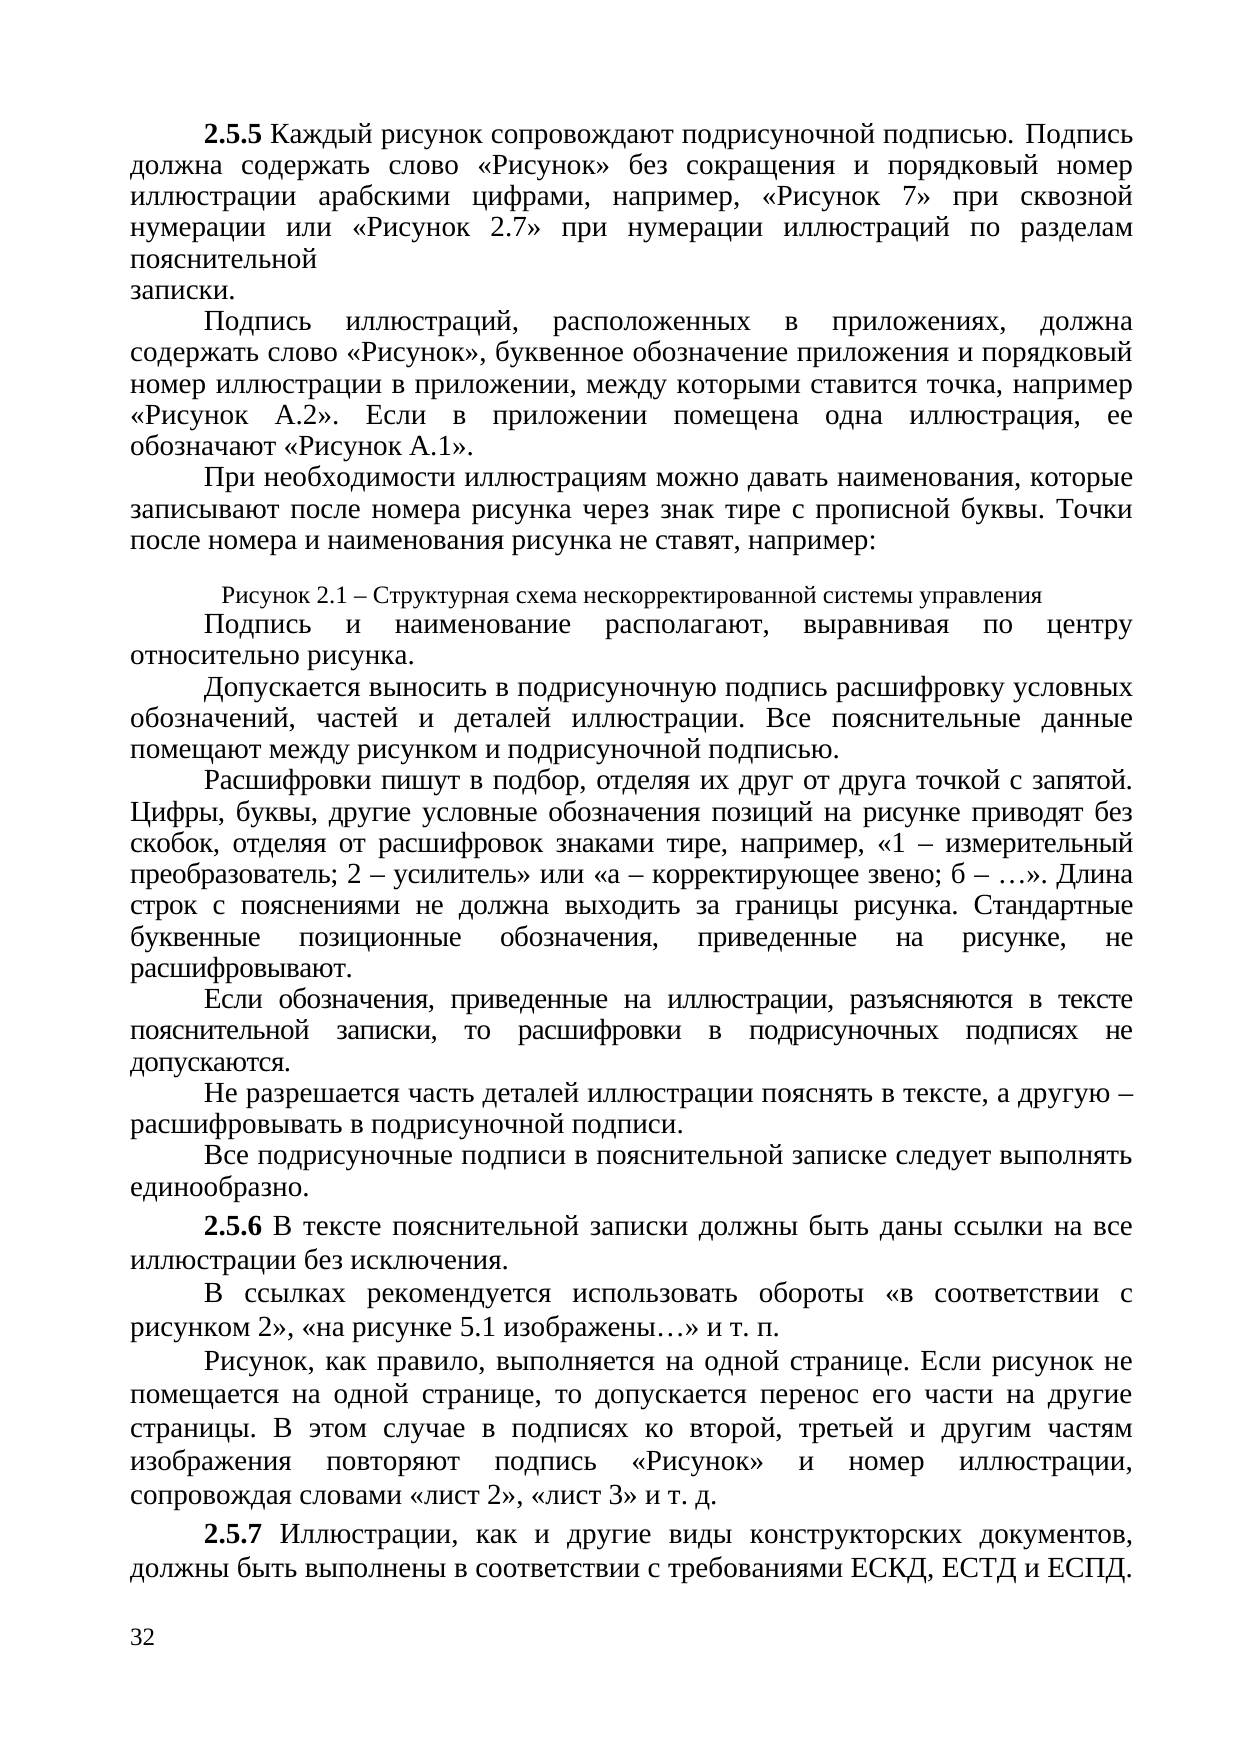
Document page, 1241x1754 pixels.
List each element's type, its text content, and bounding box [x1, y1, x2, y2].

text Не разрешается часть деталей иллюстрации пояснять в тексте, а другую – расшифровывать в подрисуночной подписи. [130, 1077, 1134, 1140]
text Все подрисуночные подписи в пояснительной записке следует выполнять единообразно. [130, 1140, 1134, 1202]
text При необходимости иллюстрациям можно давать наименования, которые записывают после номера рисунка через знак тире с прописной буквы. Точки после номера и наименования рисунка не ставят, например: [130, 462, 1134, 556]
text 2.5.6 В тексте пояснительной записки должны быть даны ссылки на все иллюстрации без исключения. [130, 1208, 1134, 1276]
text Если обозначения, приведенные на иллюстрации, разъясняются в тексте пояснительной записки, то расшифровки в подрисуночных подписях не допускаются. [130, 983, 1134, 1077]
text Подпись иллюстраций, расположенных в приложениях, должна содержать слово «Рисунок», буквенное обозначение приложения и порядковый номер иллюстрации в приложении, между которыми ставится точка, например «Рисунок А.2». Если в приложении помещена одна иллюстрация, ее обозначают «Рисунок А.1». [130, 306, 1134, 462]
text Подпись и наименование располагают, выравнивая по центру относительно рисунка. [130, 608, 1134, 671]
text В ссылках рекомендуется использовать обороты «в соответствии с рисунком 2», «на рисунке 5.1 изображены…» и т. п. [130, 1276, 1134, 1343]
text 2.5.5 Каждый рисунок сопровождают подрисуночной подписью. Подпись должна содержать слово «Рисунок» без сокращения и порядковый номер иллюстрации арабскими цифрами, например, «Рисунок 7» при сквозной нумерации или «Рисунок 2.7» при нумерации иллюстраций по разделам пояснительной записки. [130, 118, 1134, 306]
text Рисунок, как правило, выполняется на одной странице. Если рисунок не помещается на одной странице, то допускается перенос его части на другие страницы. В этом случае в подписях ко второй, третьей и другим частям изображения повторяют подпись «Рисунок» и номер иллюстрации, сопровождая словами «лист 2», «лист 3» и т. д. [130, 1343, 1134, 1510]
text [130, 1517, 1134, 1584]
text Допускается выносить в подрисуночную подпись расшифровку условных обозначений, частей и деталей иллюстрации. Все пояснительные данные помещают между рисунком и подрисуночной подписью. [130, 671, 1134, 765]
text Расшифровки пишут в подбор, отделяя их друг от друга точкой с запятой. Цифры, буквы, другие условные обозначения позиций на рисунке приводят без скобок, отделяя от расшифровок знаками тире, например, «1 – измерительный преобразователь; 2 – усилитель» или «а – корректирующее звено; б – …». Длина строк с пояснениями не должна выходить за границы рисунка. Стандартные буквенные позиционные обозначения, приведенные на рисунке, не расшифровывают. [130, 765, 1134, 983]
text Рисунок 2.1 – Структурная схема нескорректированной системы управления [130, 580, 1134, 608]
